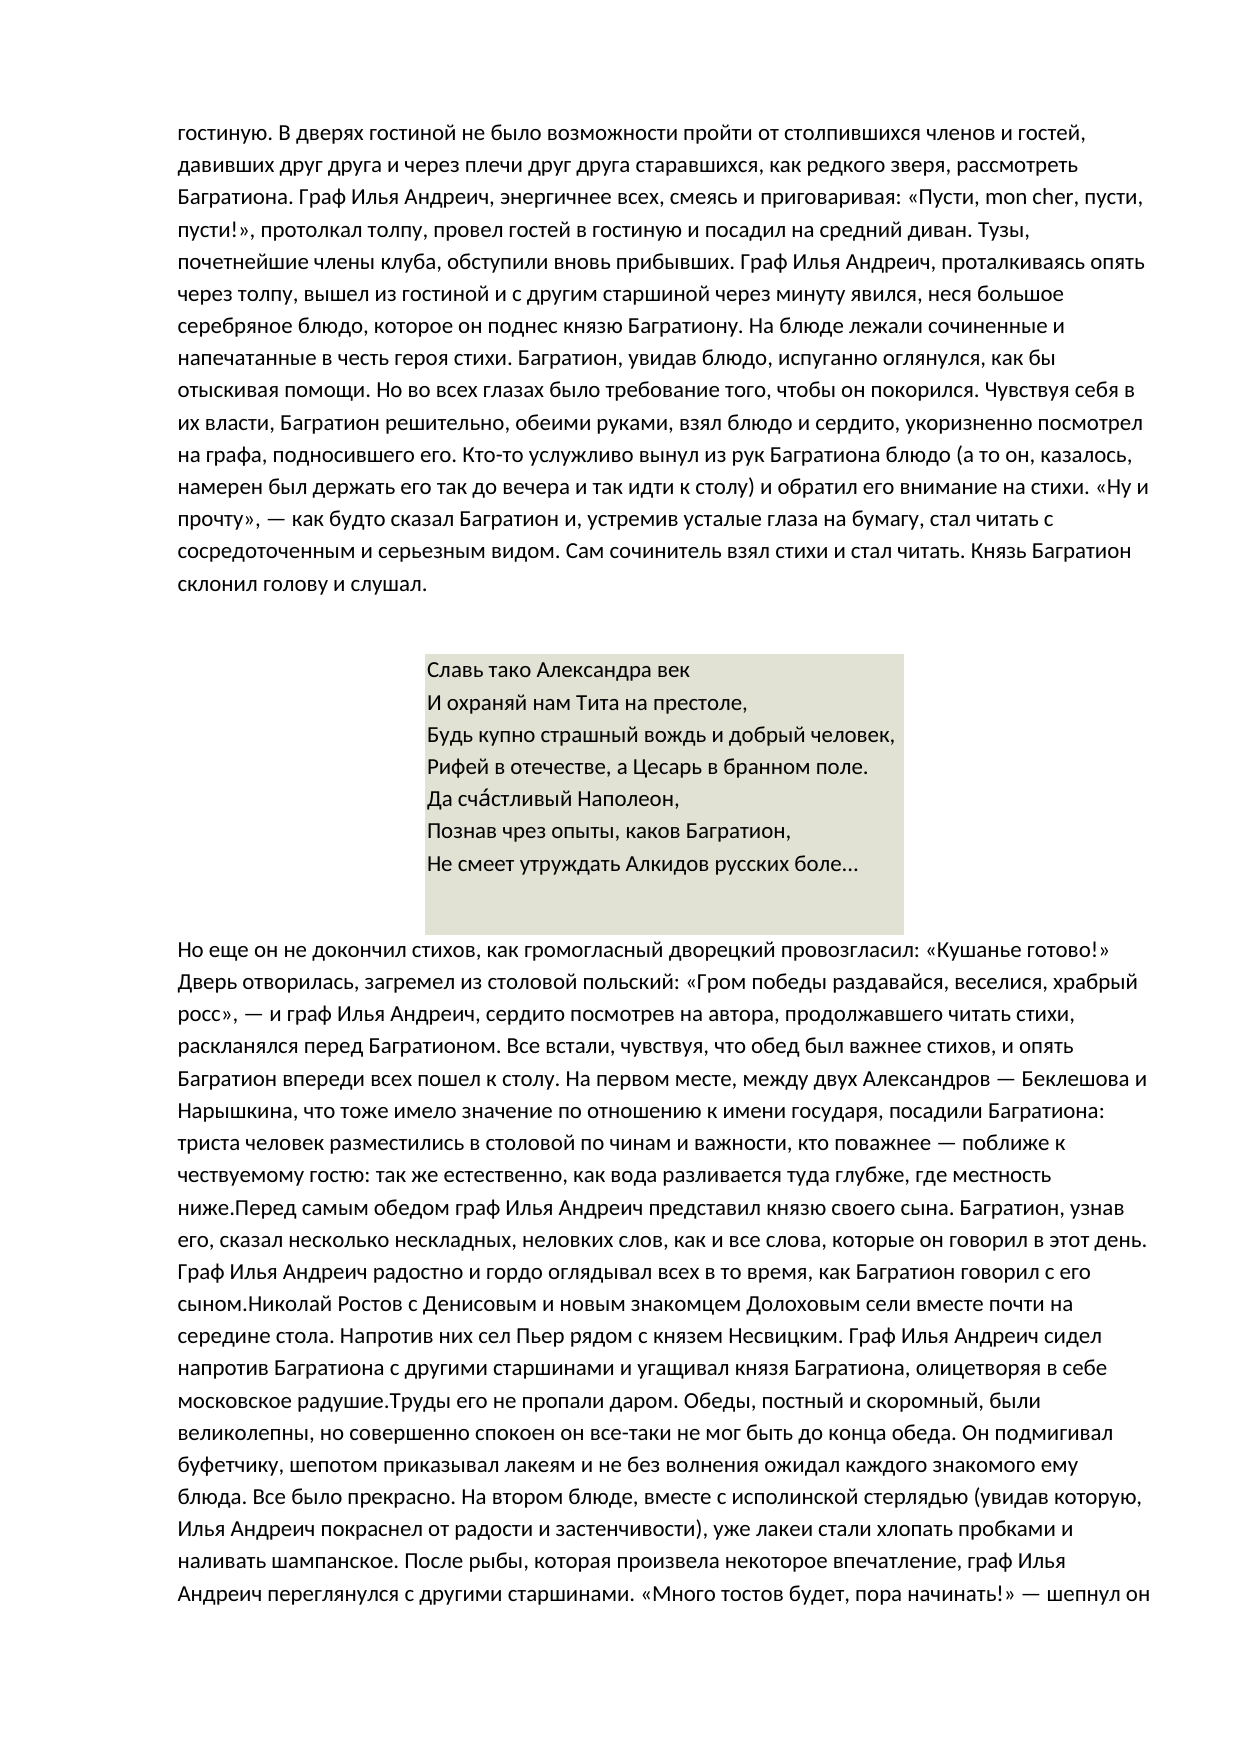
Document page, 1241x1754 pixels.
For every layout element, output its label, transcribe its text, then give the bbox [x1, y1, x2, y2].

table_header Славь тако Александра век И охраняй нам Тита на престоле, Будь купно страшный вождь и добрый человек, Рифей в отечестве, а Цесарь в бранном поле. Да сча́стливый Наполеон, Познав чрез опыты, каков Багратион, Не смеет утруждать Алкидов русских боле... [425, 654, 904, 935]
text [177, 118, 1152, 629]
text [177, 935, 1152, 1607]
